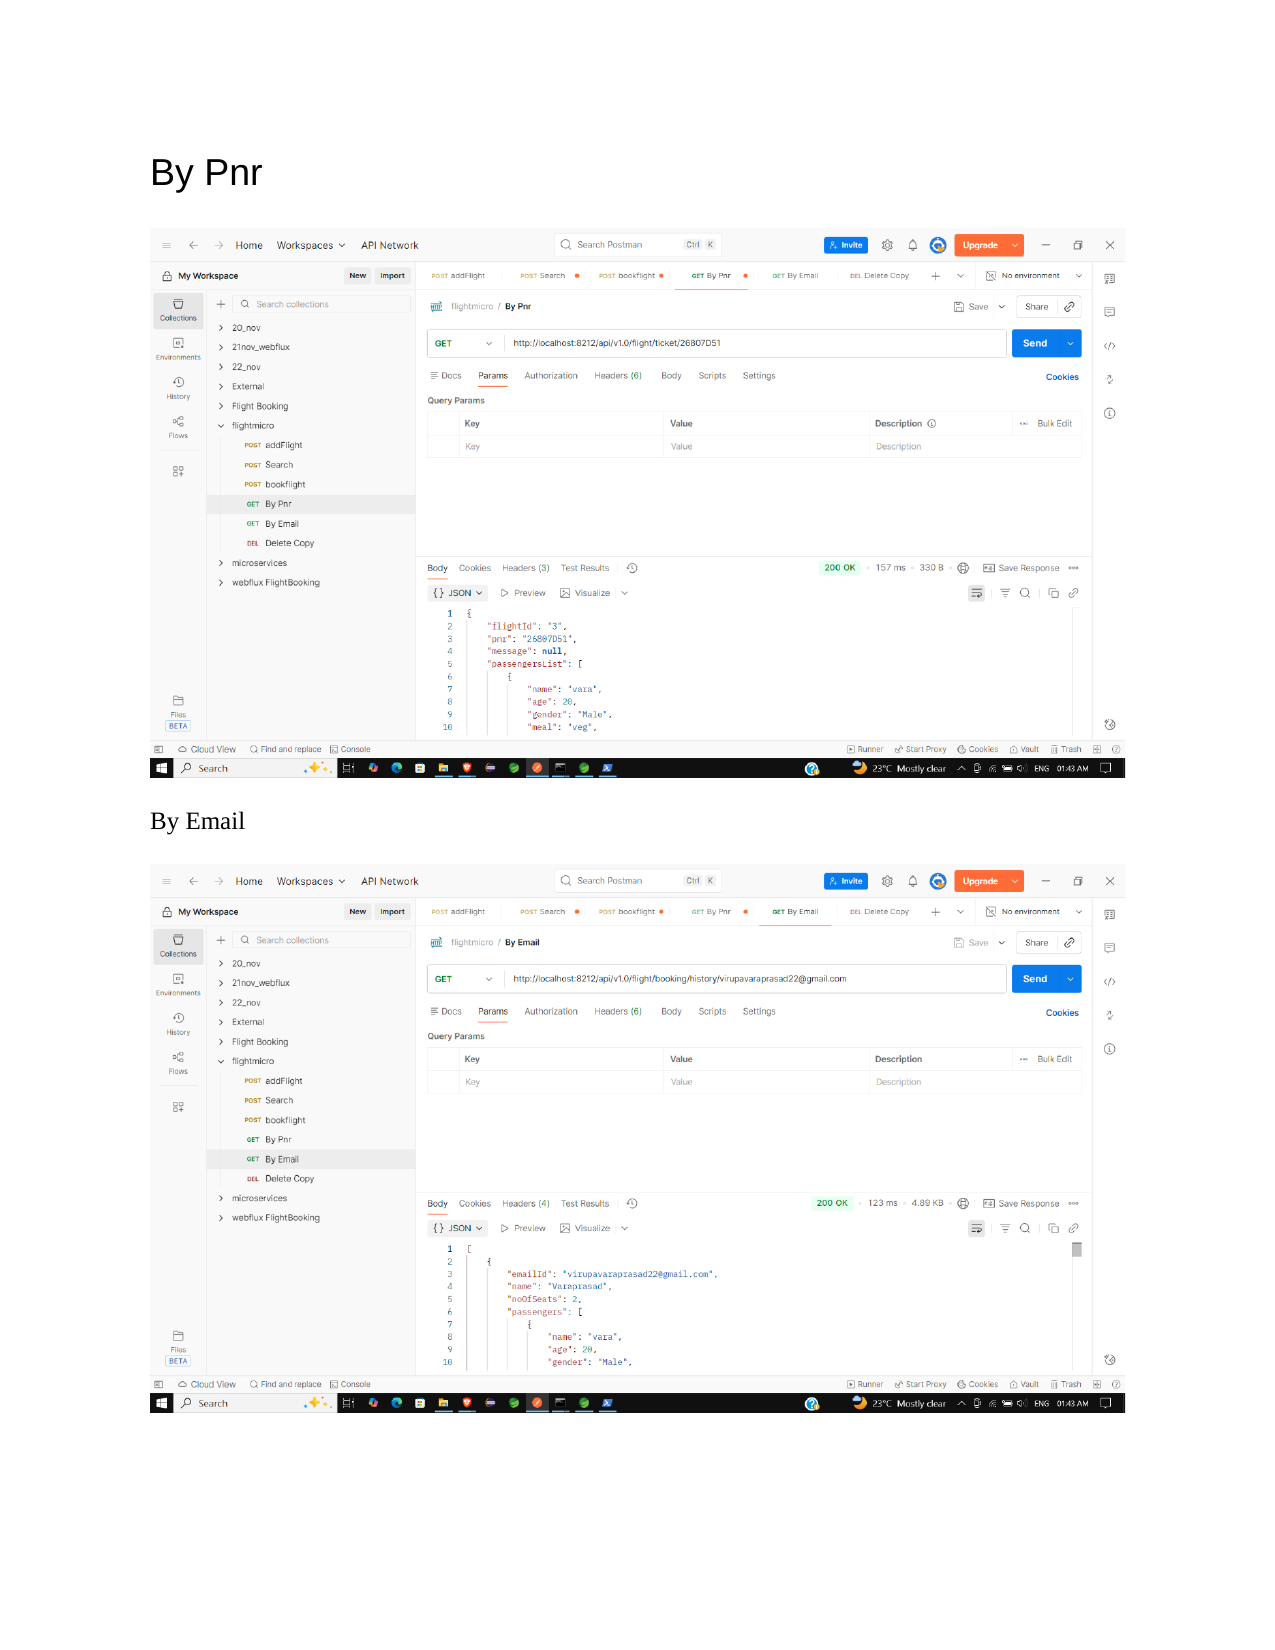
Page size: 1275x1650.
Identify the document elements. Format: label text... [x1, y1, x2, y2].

picture [150, 228, 1125, 778]
text By Pnr [150, 150, 1125, 193]
picture [150, 864, 1125, 1413]
text By Email [150, 806, 1125, 835]
